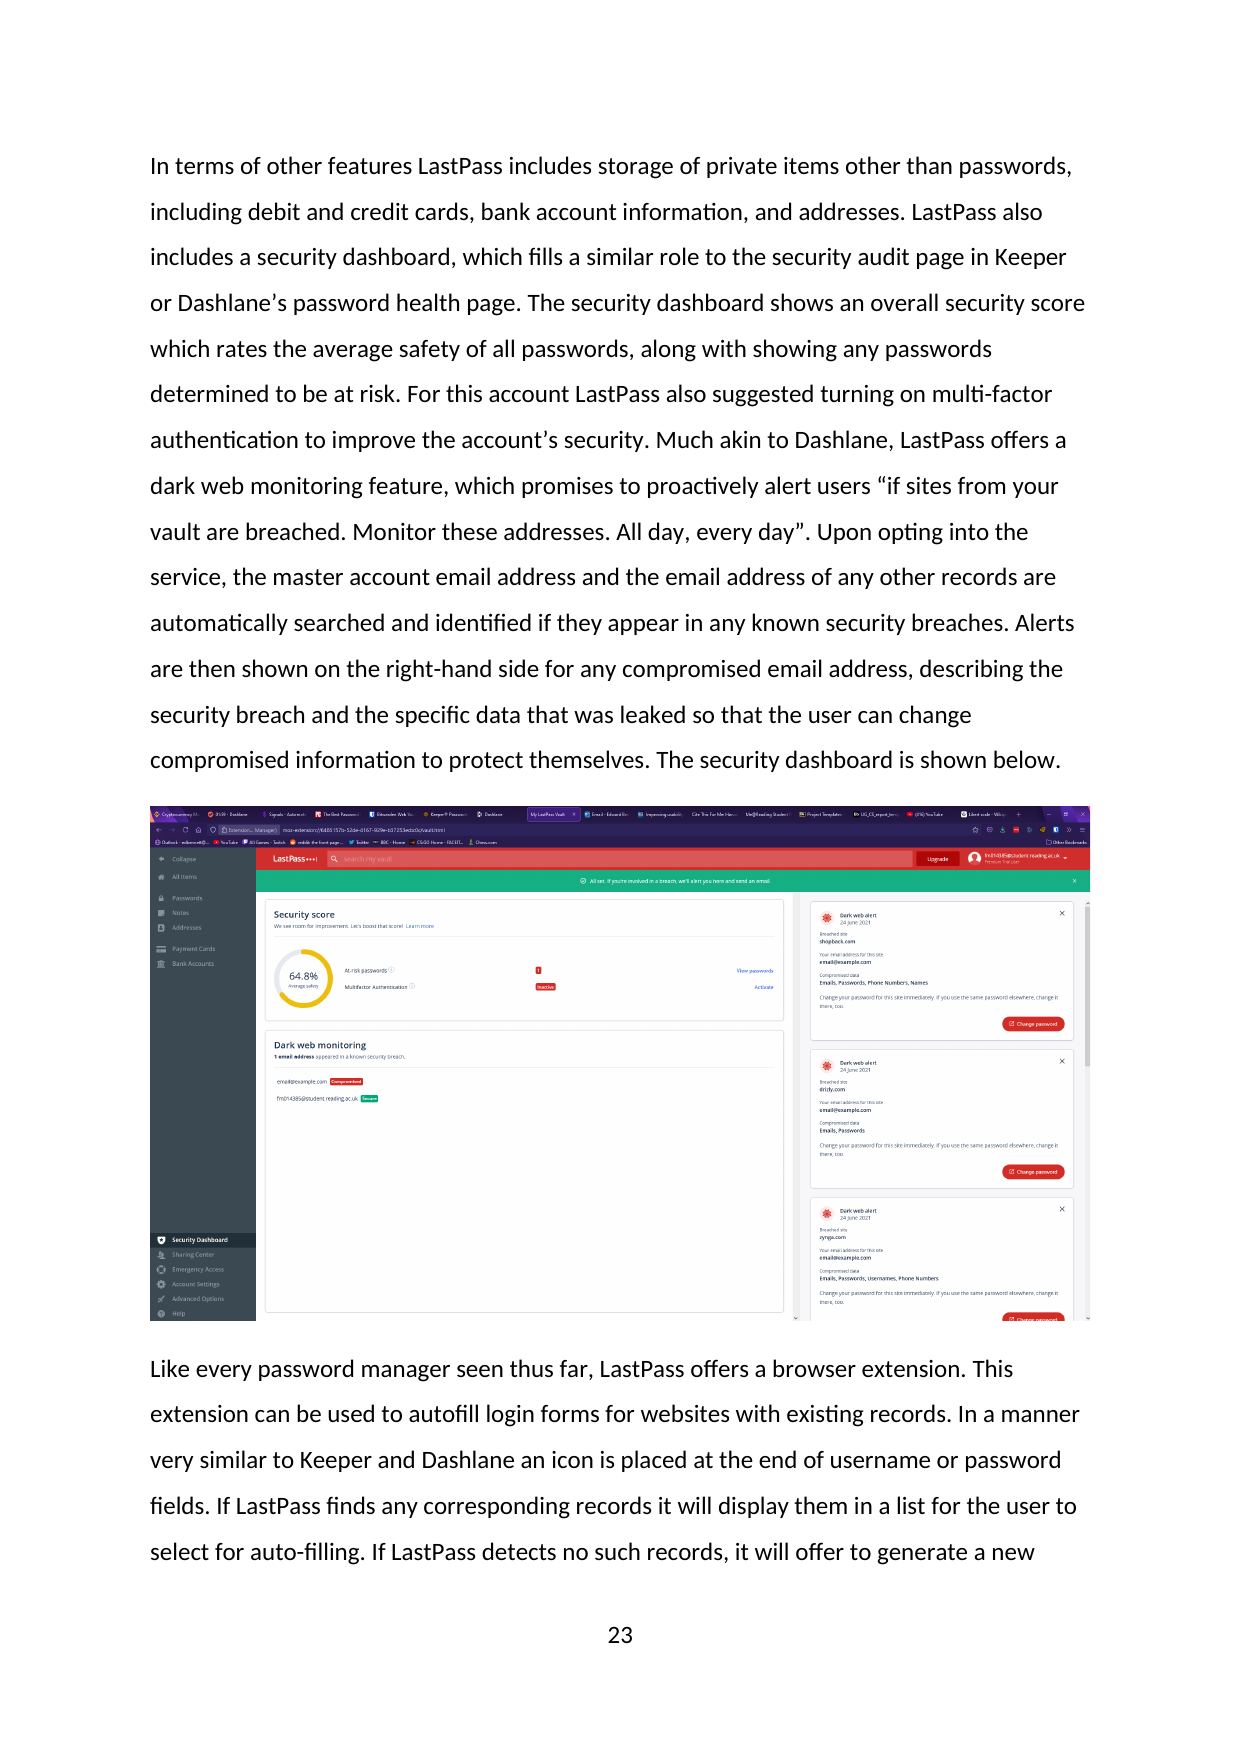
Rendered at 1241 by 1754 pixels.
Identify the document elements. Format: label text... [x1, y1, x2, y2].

picture [150, 806, 1091, 1321]
text In terms of other features LastPass includes storage of private items other than passwords, including debit and credit cards, bank account information, and addresses. LastPass also includes a security dashboard, which fills a similar role to the security audit page in Keeper or Dashlane’s password health page. The security dashboard shows an overall security score which rates the average safety of all passwords, along with showing any passwords determined to be at risk. For this account LastPass also suggested turning on multi-factor authentication to improve the account’s security. Much akin to Dashlane, LastPass offers a dark web monitoring feature, which promises to proactively alert users “if sites from your vault are breached. Monitor these addresses. All day, every day”. Upon opting into the service, the master account email address and the email address of any other records are automatically searched and identified if they appear in any known security breaches. Alerts are then shown on the right-hand side for any compromised email address, describing the security breach and the specific data that was leaked so that the user can change compromised information to protect themselves. The security dashboard is shown below. [150, 150, 1090, 775]
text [150, 1353, 1090, 1566]
